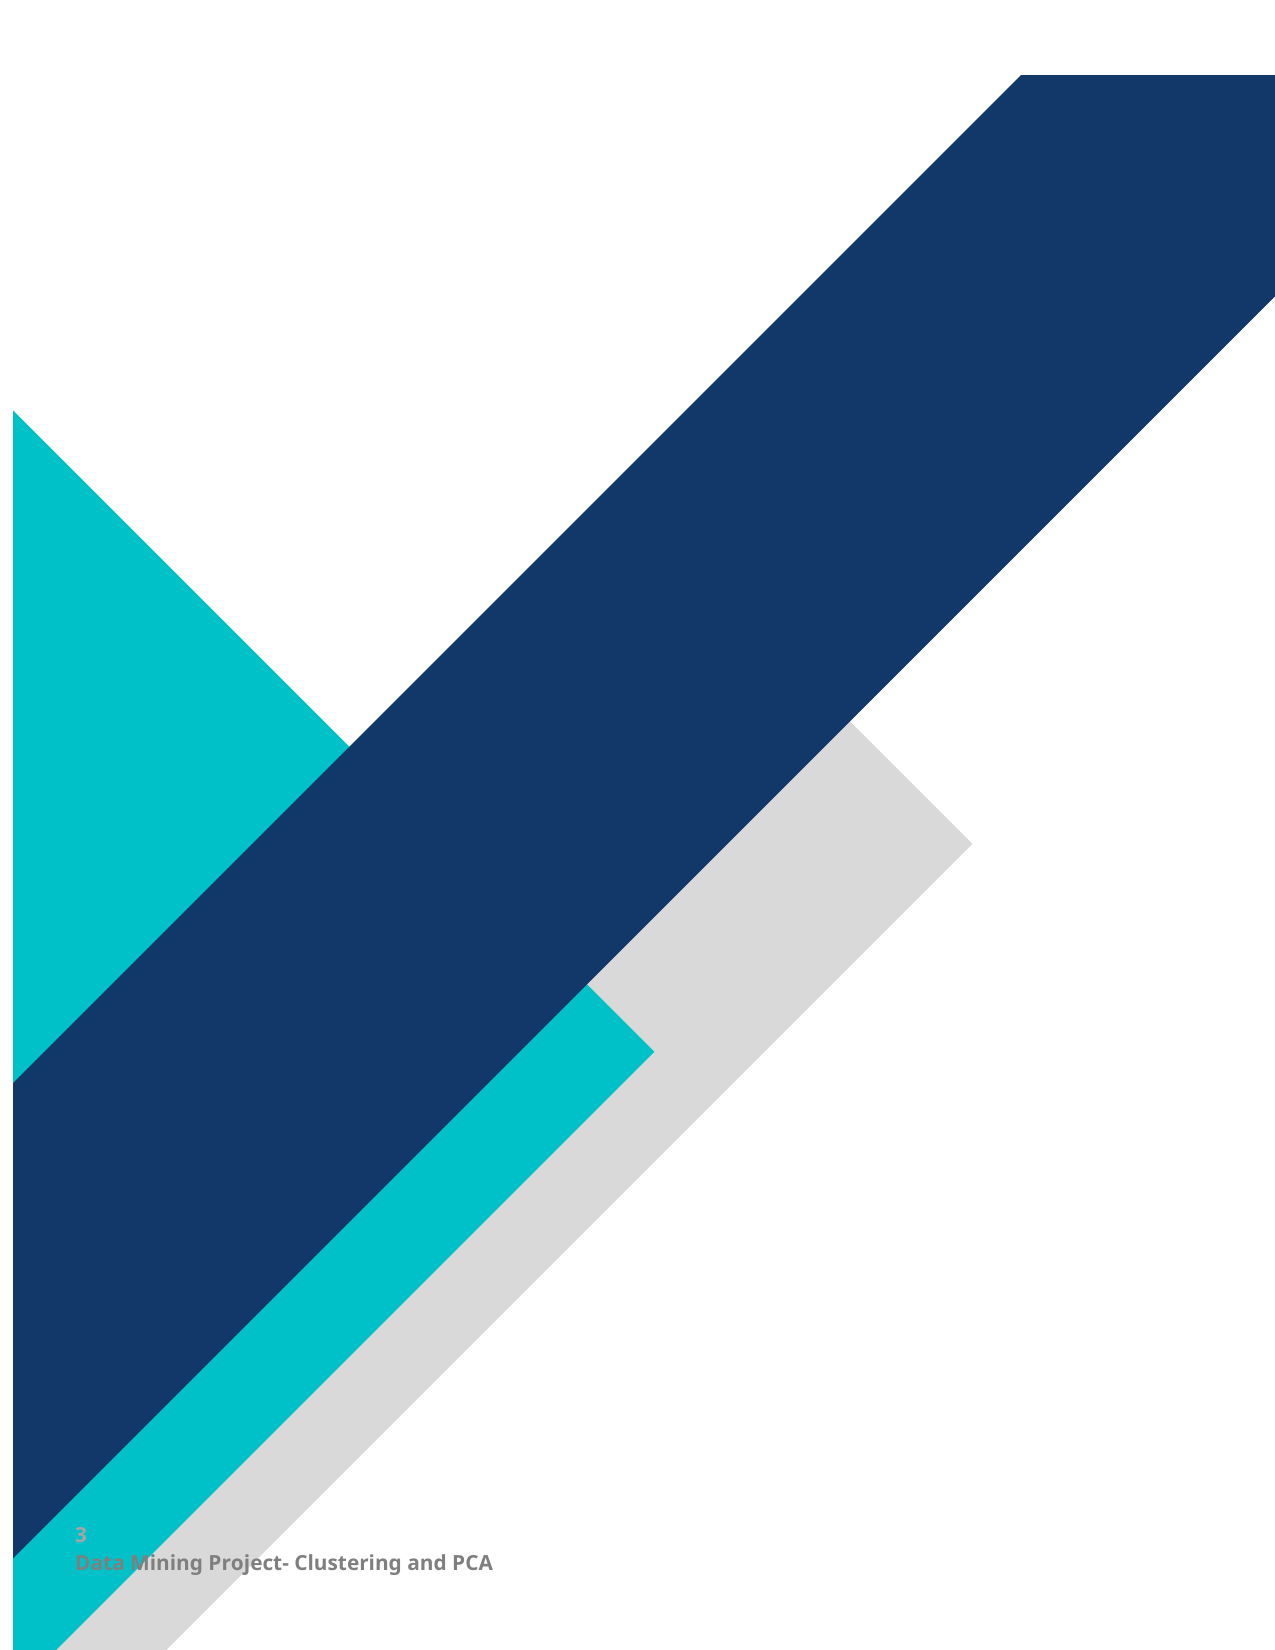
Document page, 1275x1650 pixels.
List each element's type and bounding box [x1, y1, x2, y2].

table_cell [637, 75, 1199, 1520]
table_cell [75, 75, 637, 1520]
